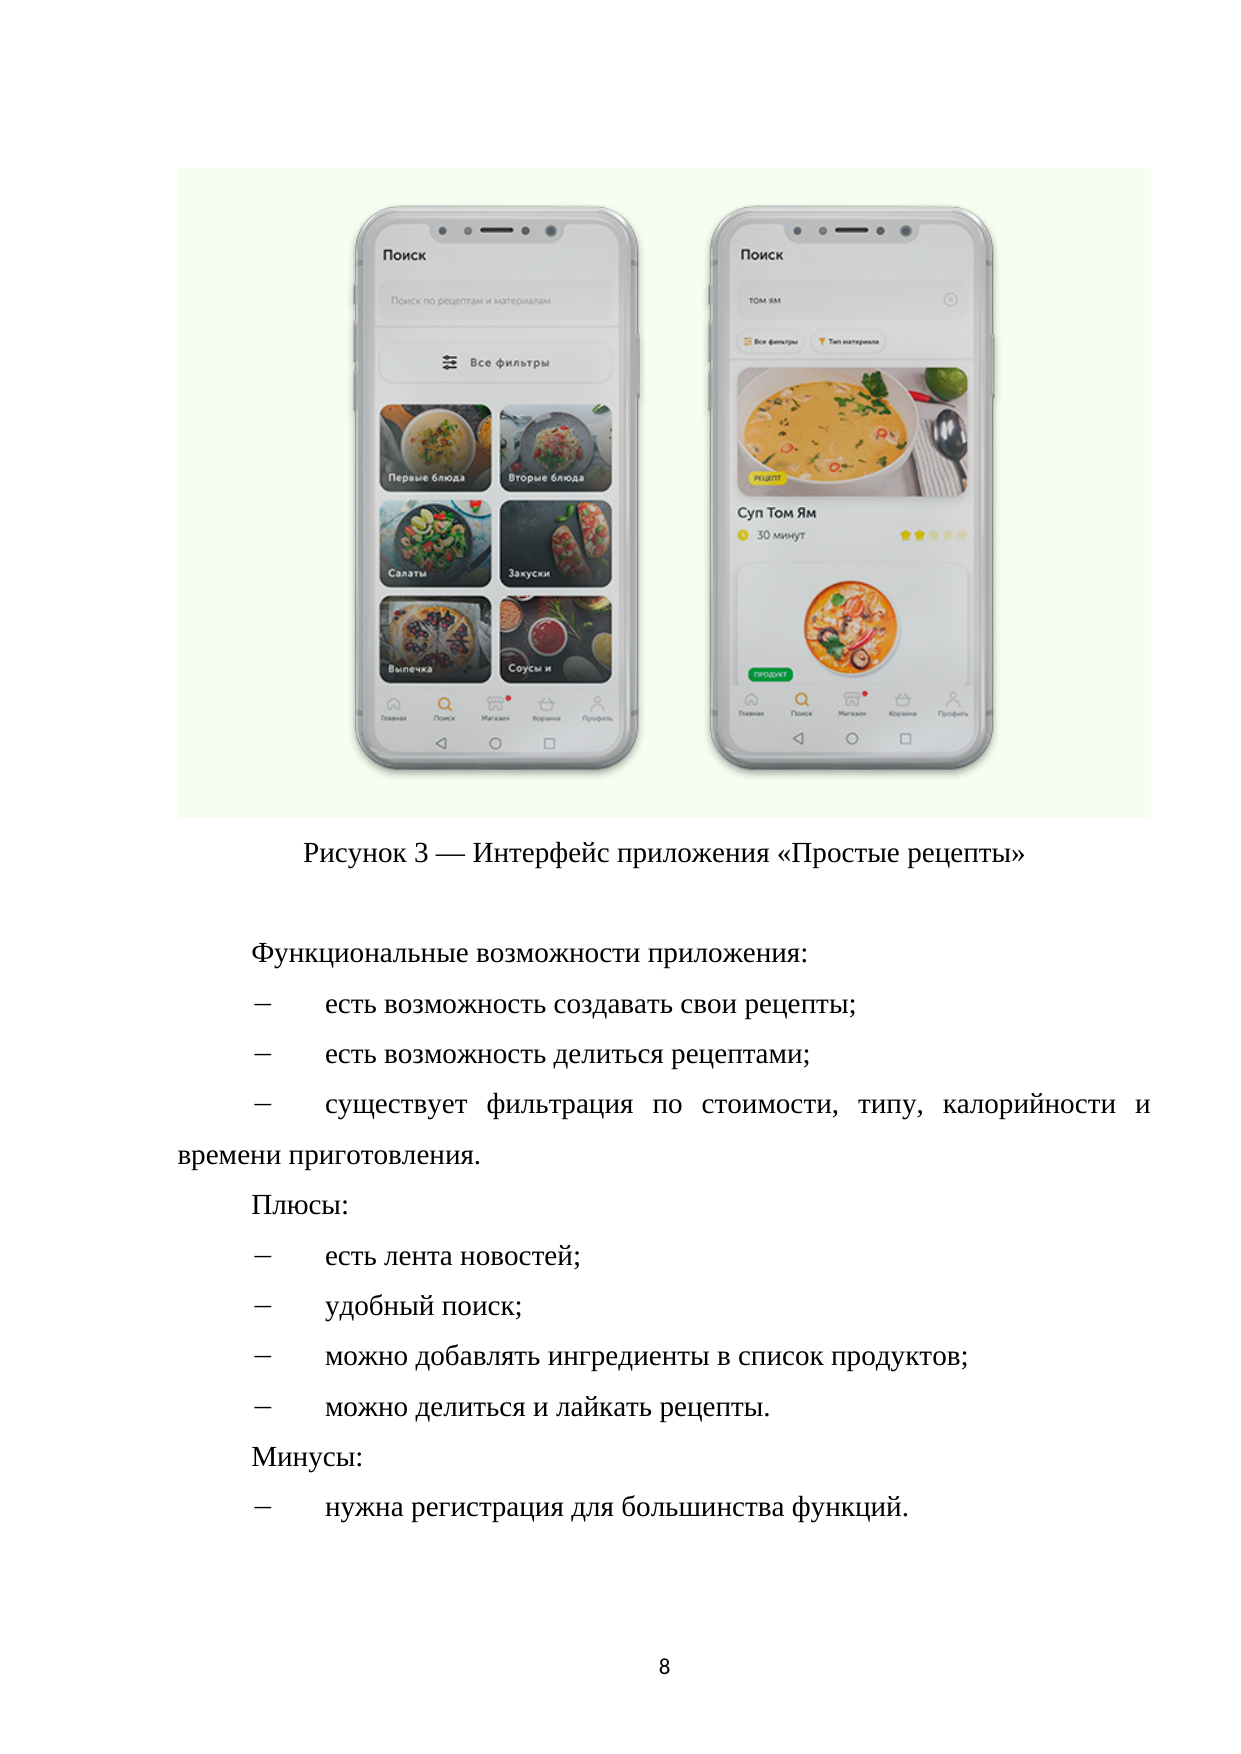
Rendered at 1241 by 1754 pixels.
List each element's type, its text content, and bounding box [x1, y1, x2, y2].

text Функциональные возможности приложения: [177, 935, 1152, 969]
text можно делиться и лайкать рецепты. [177, 1389, 1152, 1422]
text есть возможность создавать свои рецепты; [177, 986, 1152, 1019]
text существует фильтрация по стоимости, типу, калорийности и времени приготовления. [177, 1087, 1152, 1171]
text можно добавлять ингредиенты в список продуктов; [177, 1338, 1152, 1372]
text есть возможность делиться рецептами; [177, 1036, 1152, 1070]
text удобный поиск; [177, 1288, 1152, 1322]
text есть лента новостей; [177, 1238, 1152, 1271]
text Минусы: [177, 1439, 1152, 1473]
picture [177, 168, 1152, 818]
text нужна регистрация для большинства функций. [177, 1489, 1152, 1523]
text Плюсы: [177, 1187, 1152, 1221]
text Интерфейс приложения «Простые рецепты» [177, 835, 1152, 868]
